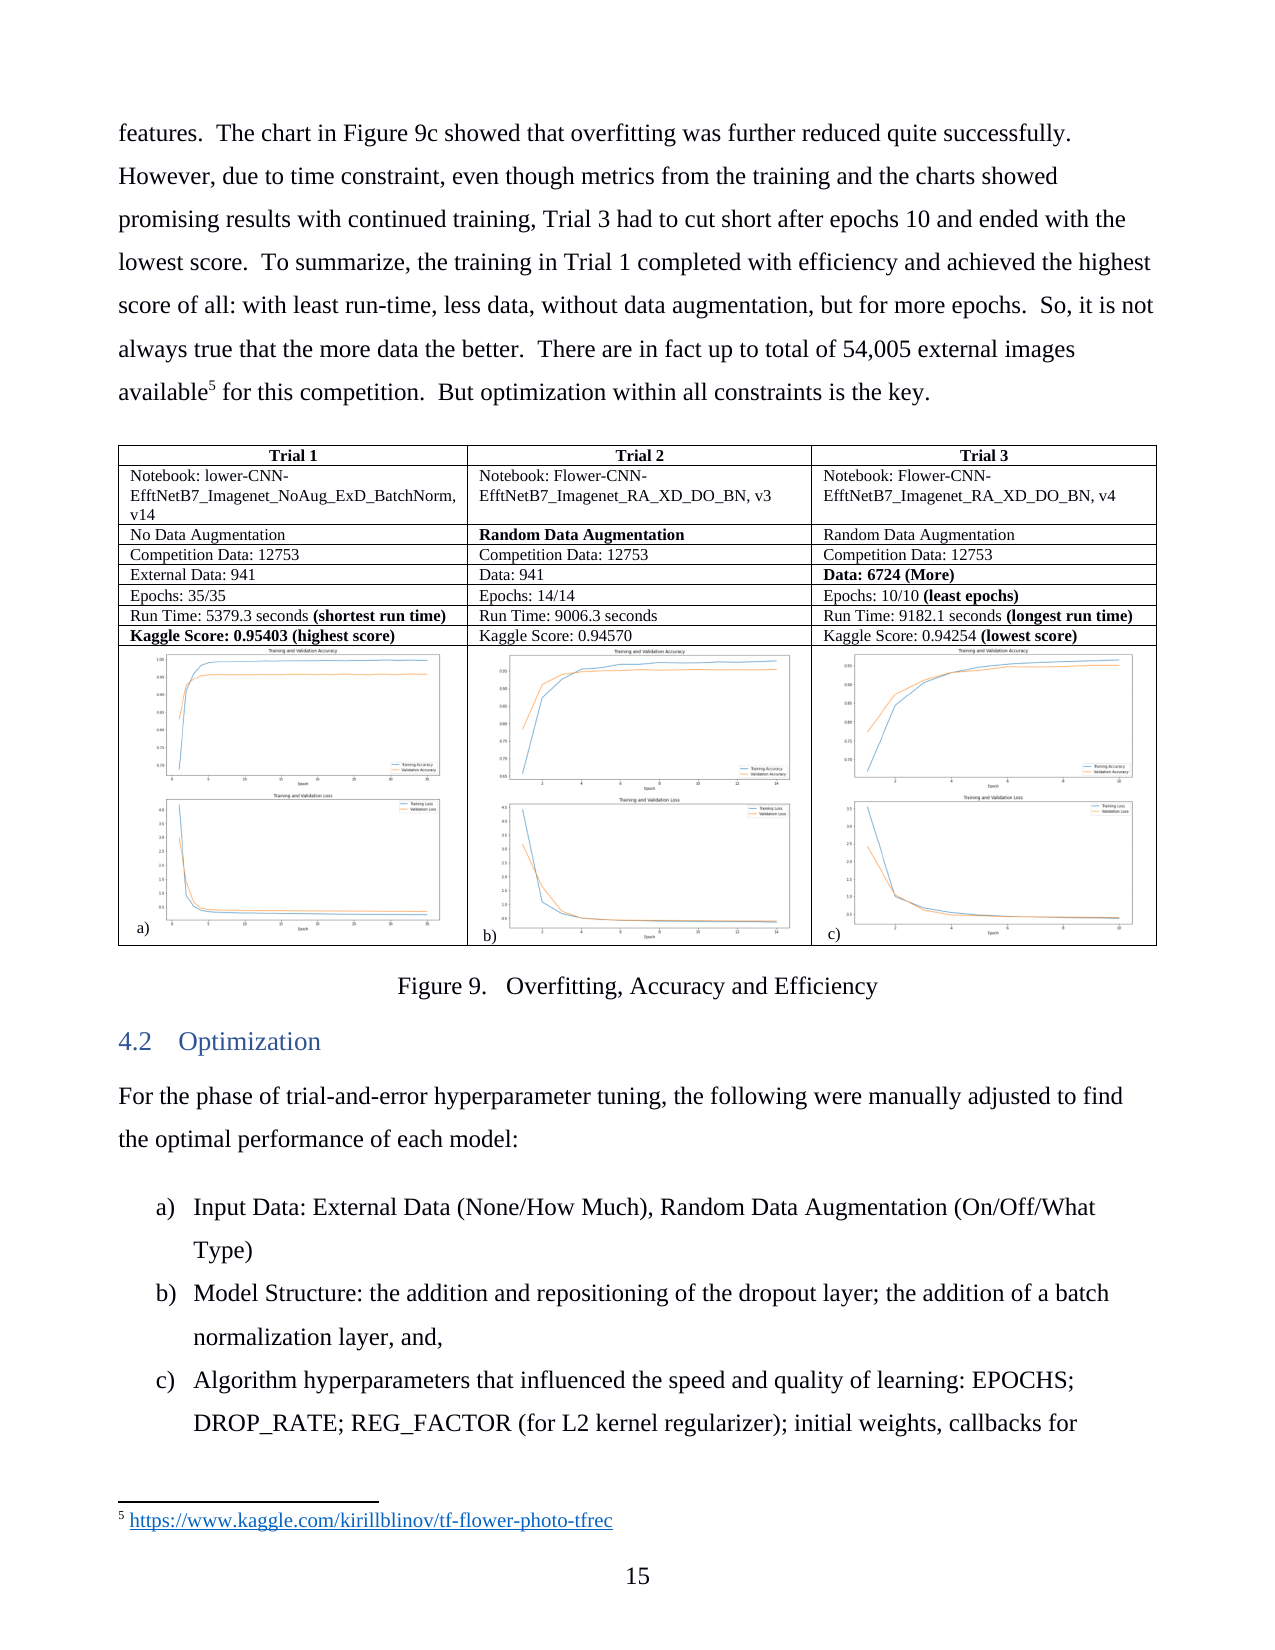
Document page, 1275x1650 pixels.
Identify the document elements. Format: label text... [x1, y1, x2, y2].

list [156, 1365, 1157, 1437]
table_cell Run Time: 5379.3 seconds (shortest run time) [119, 606, 467, 625]
picture [840, 646, 1141, 940]
table_header Trial 1 [119, 446, 467, 465]
table_cell Kaggle Score: 0.95403 (highest score) [119, 626, 467, 645]
table_cell Kaggle Score: 0.94254 (lowest score) [812, 626, 1156, 645]
table_cell Epochs: 10/10 (least epochs) [812, 585, 1156, 604]
table_cell Random Data Augmentation [812, 525, 1156, 544]
picture [149, 646, 450, 934]
table_cell Kaggle Score: 0.94570 [468, 626, 811, 645]
table_cell Random Data Augmentation [468, 525, 811, 544]
table_cell Epochs: 35/35 [119, 585, 467, 604]
table_cell External Data: 941 [119, 565, 467, 584]
table_cell Competition Data: 12753 [812, 545, 1156, 564]
subtitle Optimization [118, 1025, 1157, 1056]
list Input Data: External Data (None/How Much), Random Data Augmentation (On/Off/What Type) [156, 1192, 1157, 1264]
table_cell c) [812, 646, 1156, 945]
table_cell Competition Data: 12753 [468, 545, 811, 564]
table_cell a) [119, 646, 467, 945]
table_cell Run Time: 9006.3 seconds [468, 606, 811, 625]
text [118, 118, 1157, 406]
picture [496, 646, 797, 942]
table_cell Run Time: 9182.1 seconds (longest run time) [812, 606, 1156, 625]
table_cell Epochs: 14/14 [468, 585, 811, 604]
table_header Trial 2 [468, 446, 811, 465]
table_header Trial 3 [812, 446, 1156, 465]
table_cell No Data Augmentation [119, 525, 467, 544]
text For the phase of trial-and-error hyperparameter tuning, the following were manually adjusted to find the optimal performance of each model: [118, 1081, 1157, 1153]
table_cell Notebook: Flower-CNN-EfftNetB7_Imagenet_RA_XD_DO_BN, v4 [812, 466, 1156, 524]
table_cell Data: 6724 (More) [812, 565, 1156, 584]
text Figure 9. Overfitting, Accuracy and Efficiency [118, 971, 1157, 1000]
table_cell b) [468, 646, 811, 945]
list Model Structure: the addition and repositioning of the dropout layer; the addition of a batch normalization layer, and, [156, 1278, 1157, 1350]
table_cell Notebook: Flower-CNN-EfftNetB7_Imagenet_RA_XD_DO_BN, v3 [468, 466, 811, 524]
table_cell Notebook: lower-CNN-EfftNetB7_Imagenet_NoAug_ExD_BatchNorm, v14 [119, 466, 467, 524]
table_cell Competition Data: 12753 [119, 545, 467, 564]
table_cell Data: 941 [468, 565, 811, 584]
